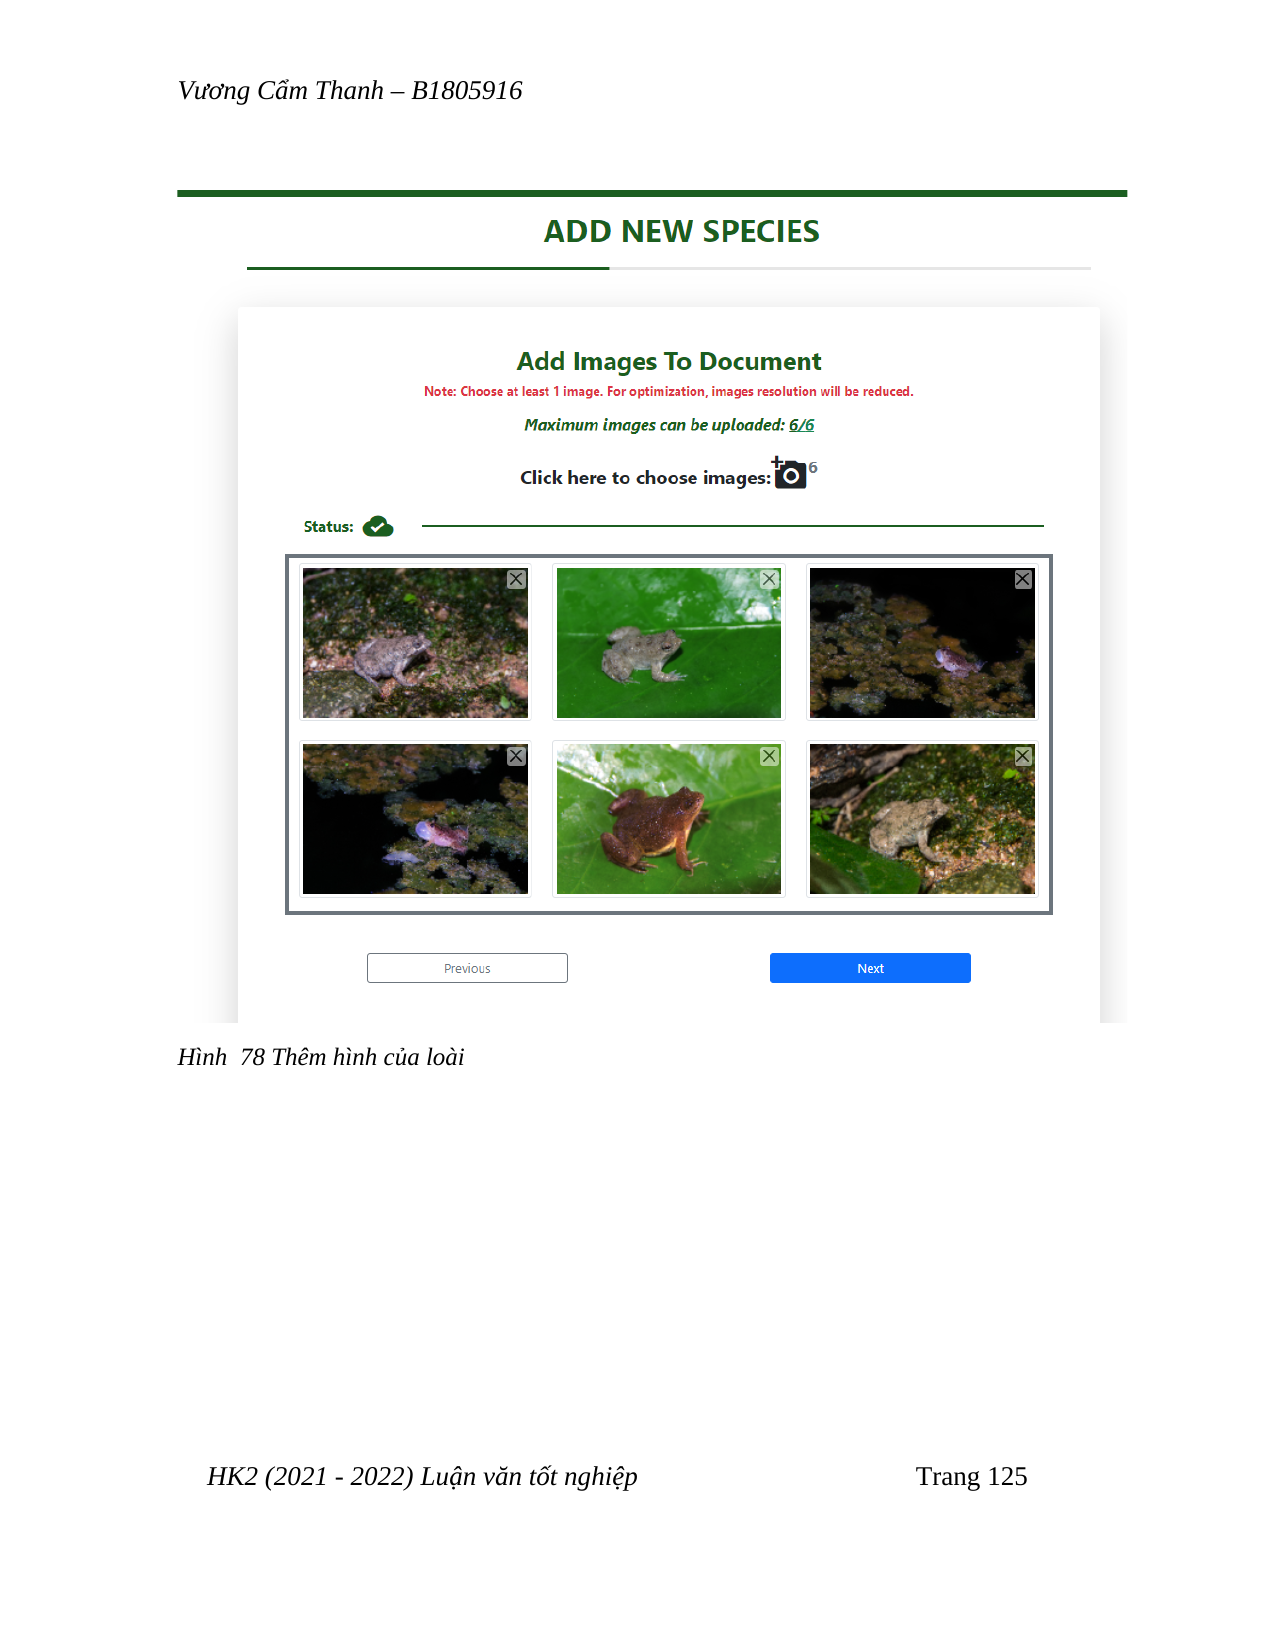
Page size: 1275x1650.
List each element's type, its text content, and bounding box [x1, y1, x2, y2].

picture [177, 190, 1128, 1023]
